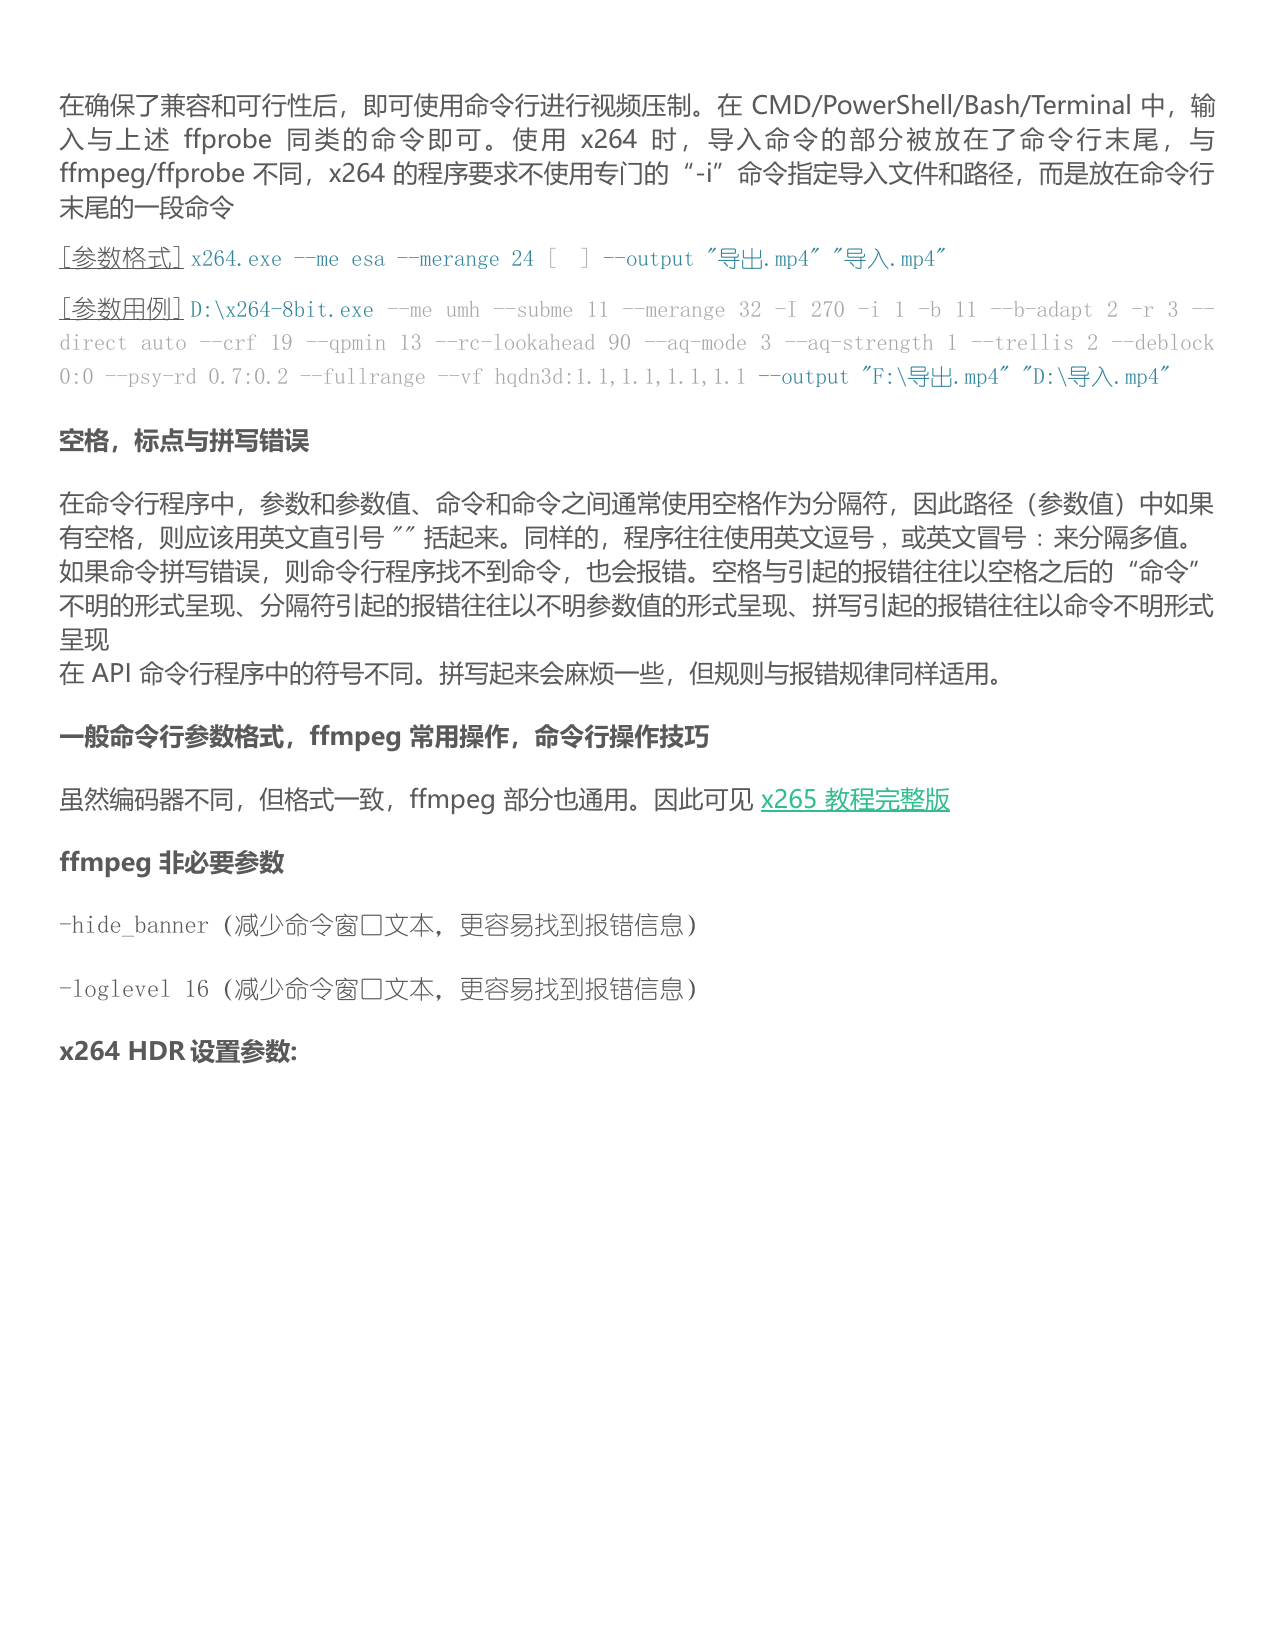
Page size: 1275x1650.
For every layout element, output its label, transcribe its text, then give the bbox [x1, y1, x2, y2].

subtitle 空格，标点与拼写错误 [59, 422, 1216, 456]
text -hide_banner（减少命令窗口文本，更容易找到报错信息） [59, 908, 1216, 942]
subtitle x264 HDR设置参数: [59, 1034, 1216, 1068]
text 如果命令拼写错误，则命令行程序找不到命令，也会报错。空格与引起的报错往往以空格之后的“命令”不明的形式呈现、分隔符引起的报错往往以不明参数值的形式呈现、拼写引起的报错往往以命令不明形式呈现 [59, 553, 1216, 655]
text -loglevel 16（减少命令窗口文本，更容易找到报错信息） [59, 971, 1216, 1005]
subtitle 一般命令行参数格式，ffmpeg 常用操作，命令行操作技巧 [59, 718, 1216, 752]
text [参数用例] D:\x264-8bit.exe --me umh --subme 11 --merange 32 -I 270 -i 1 -b 11 --b-adapt 2 -r 3 --direct auto --crf 19 --qpmin 13 --rc-lookahead 90 --aq-mode 3 --aq-strength 1 --trellis 2 --deblock 0:0 --psy-rd 0.7:0.2 --fullrange --vf hqdn3d:1.1,1.1,1.1,1.1 --output "F:\导出.mp4" "D:\导入.mp4" [59, 291, 1216, 393]
text 在 API 命令行程序中的符号不同。拼写起来会麻烦一些，但规则与报错规律同样适用。 [59, 655, 1216, 689]
text 虽然编码器不同，但格式一致，ffmpeg 部分也通用。因此可见 x265 教程完整版 [59, 781, 1216, 815]
text [参数格式] x264.exe --me esa --merange 24 […] --output "导出.mp4" "导入.mp4" [59, 240, 1216, 274]
text 在确保了兼容和可行性后，即可使用命令行进行视频压制。在 CMD/PowerShell/Bash/Terminal 中，输入与上述 ffprobe 同类的命令即可。使用 x264 时，导入命令的部分被放在了命令行末尾，与 ffmpeg/ffprobe 不同，x264 的程序要求不使用专门的“-i”命令指定导入文件和路径，而是放在命令行末尾的一段命令 [59, 87, 1216, 223]
text 在命令行程序中，参数和参数值、命令和命令之间通常使用空格作为分隔符，因此路径（参数值）中如果有空格，则应该用英文直引号 "" 括起来。同样的，程序往往使用英文逗号 , 或英文冒号 : 来分隔多值。 [59, 485, 1216, 553]
subtitle ffmpeg 非必要参数 [59, 844, 1216, 878]
